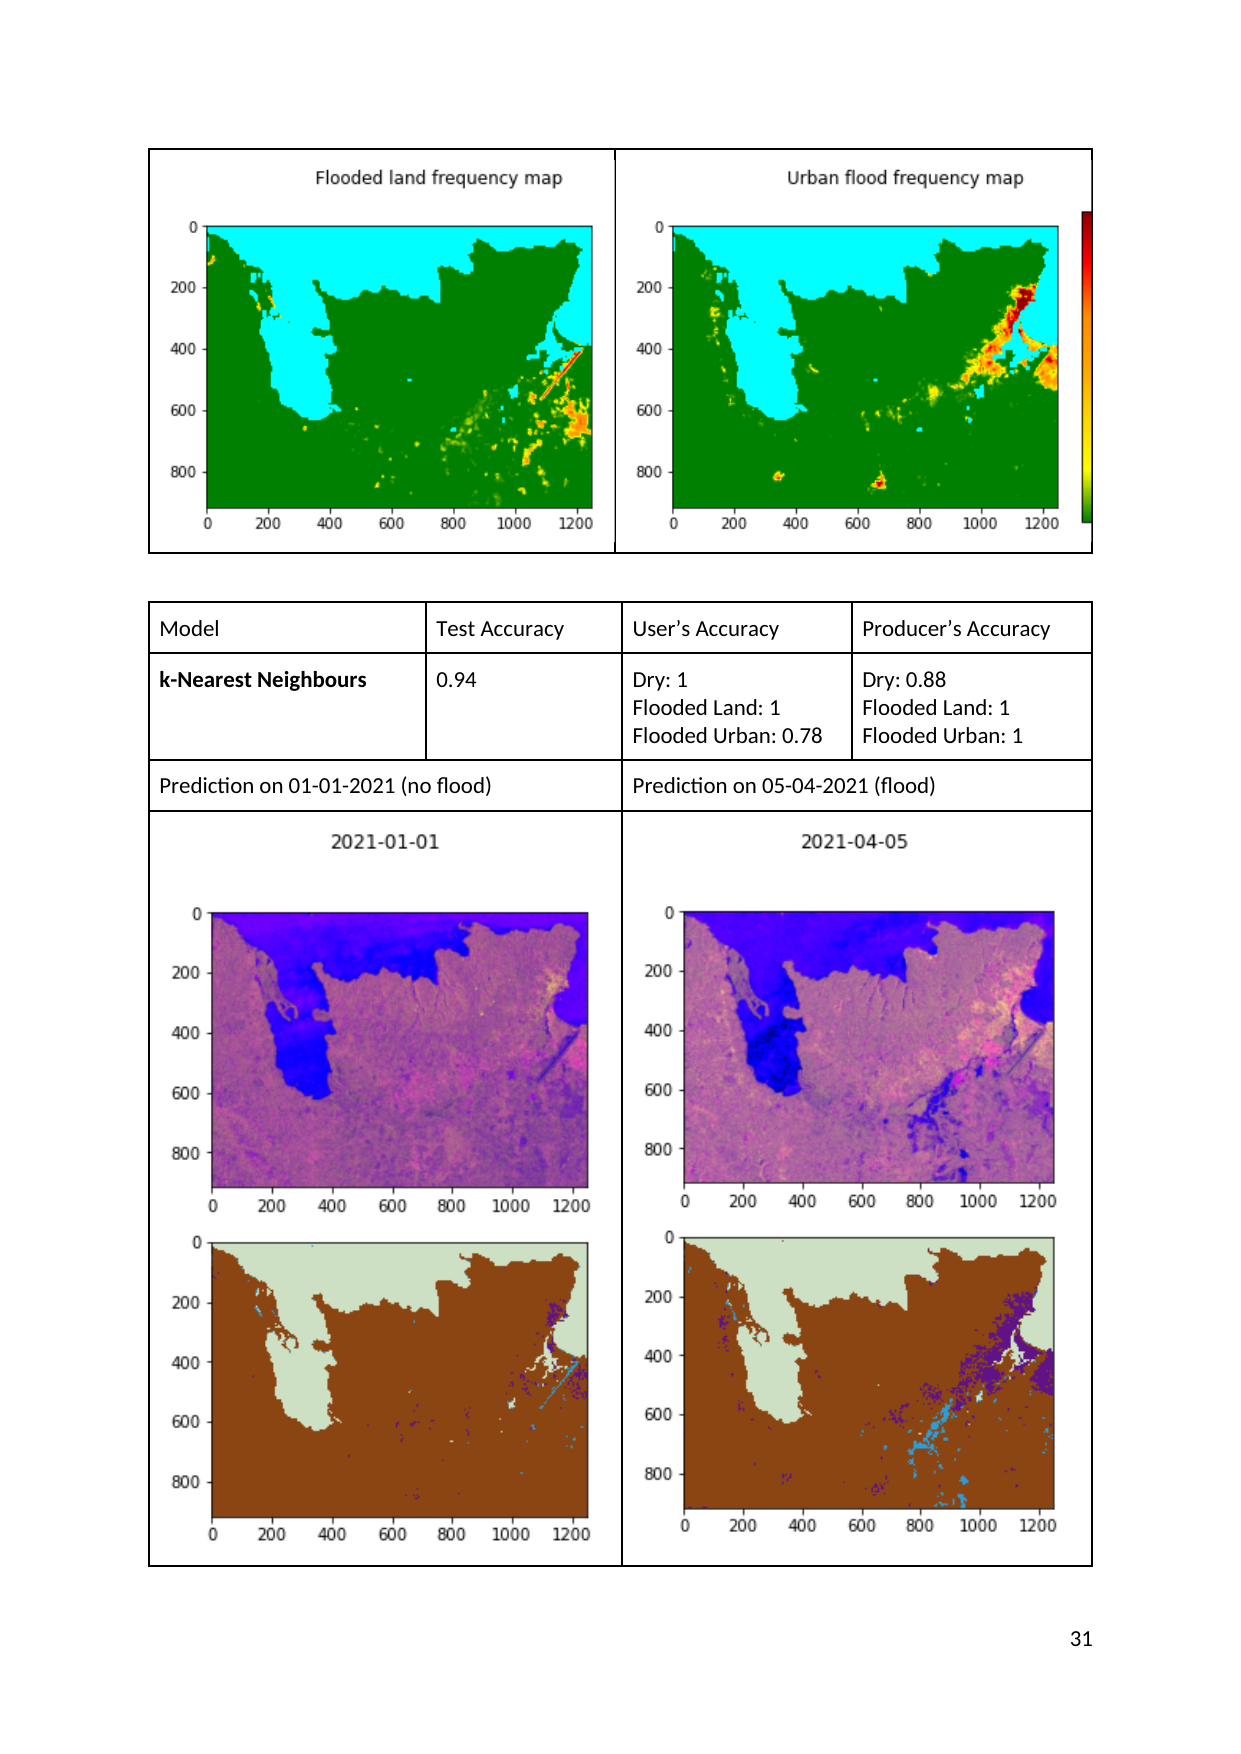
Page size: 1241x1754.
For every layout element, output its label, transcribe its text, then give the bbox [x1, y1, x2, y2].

table_cell [616, 150, 1091, 552]
table_header Test Accuracy [427, 603, 621, 652]
table_cell Prediction on 05-04-2021 (flood) [623, 761, 1091, 810]
table_cell [150, 812, 621, 1565]
table_cell [150, 150, 614, 552]
picture [159, 160, 615, 542]
table_cell [623, 812, 1091, 1565]
table_header User’s Accuracy [623, 603, 851, 652]
table_cell Prediction on 01-01-2021 (no flood) [150, 761, 621, 810]
table_cell Dry: 0.88 Flooded Land: 1 Flooded Urban: 1 [853, 654, 1091, 759]
table_header Producer’s Accuracy [853, 603, 1091, 652]
picture [632, 822, 1069, 1546]
table_cell k-Nearest Neighbours [150, 654, 425, 759]
picture [159, 822, 603, 1555]
picture [625, 160, 1092, 542]
table_cell Dry: 1 Flooded Land: 1 Flooded Urban: 0.78 [623, 654, 851, 759]
table_cell 0.94 [427, 654, 621, 759]
table_header Model [150, 603, 425, 652]
